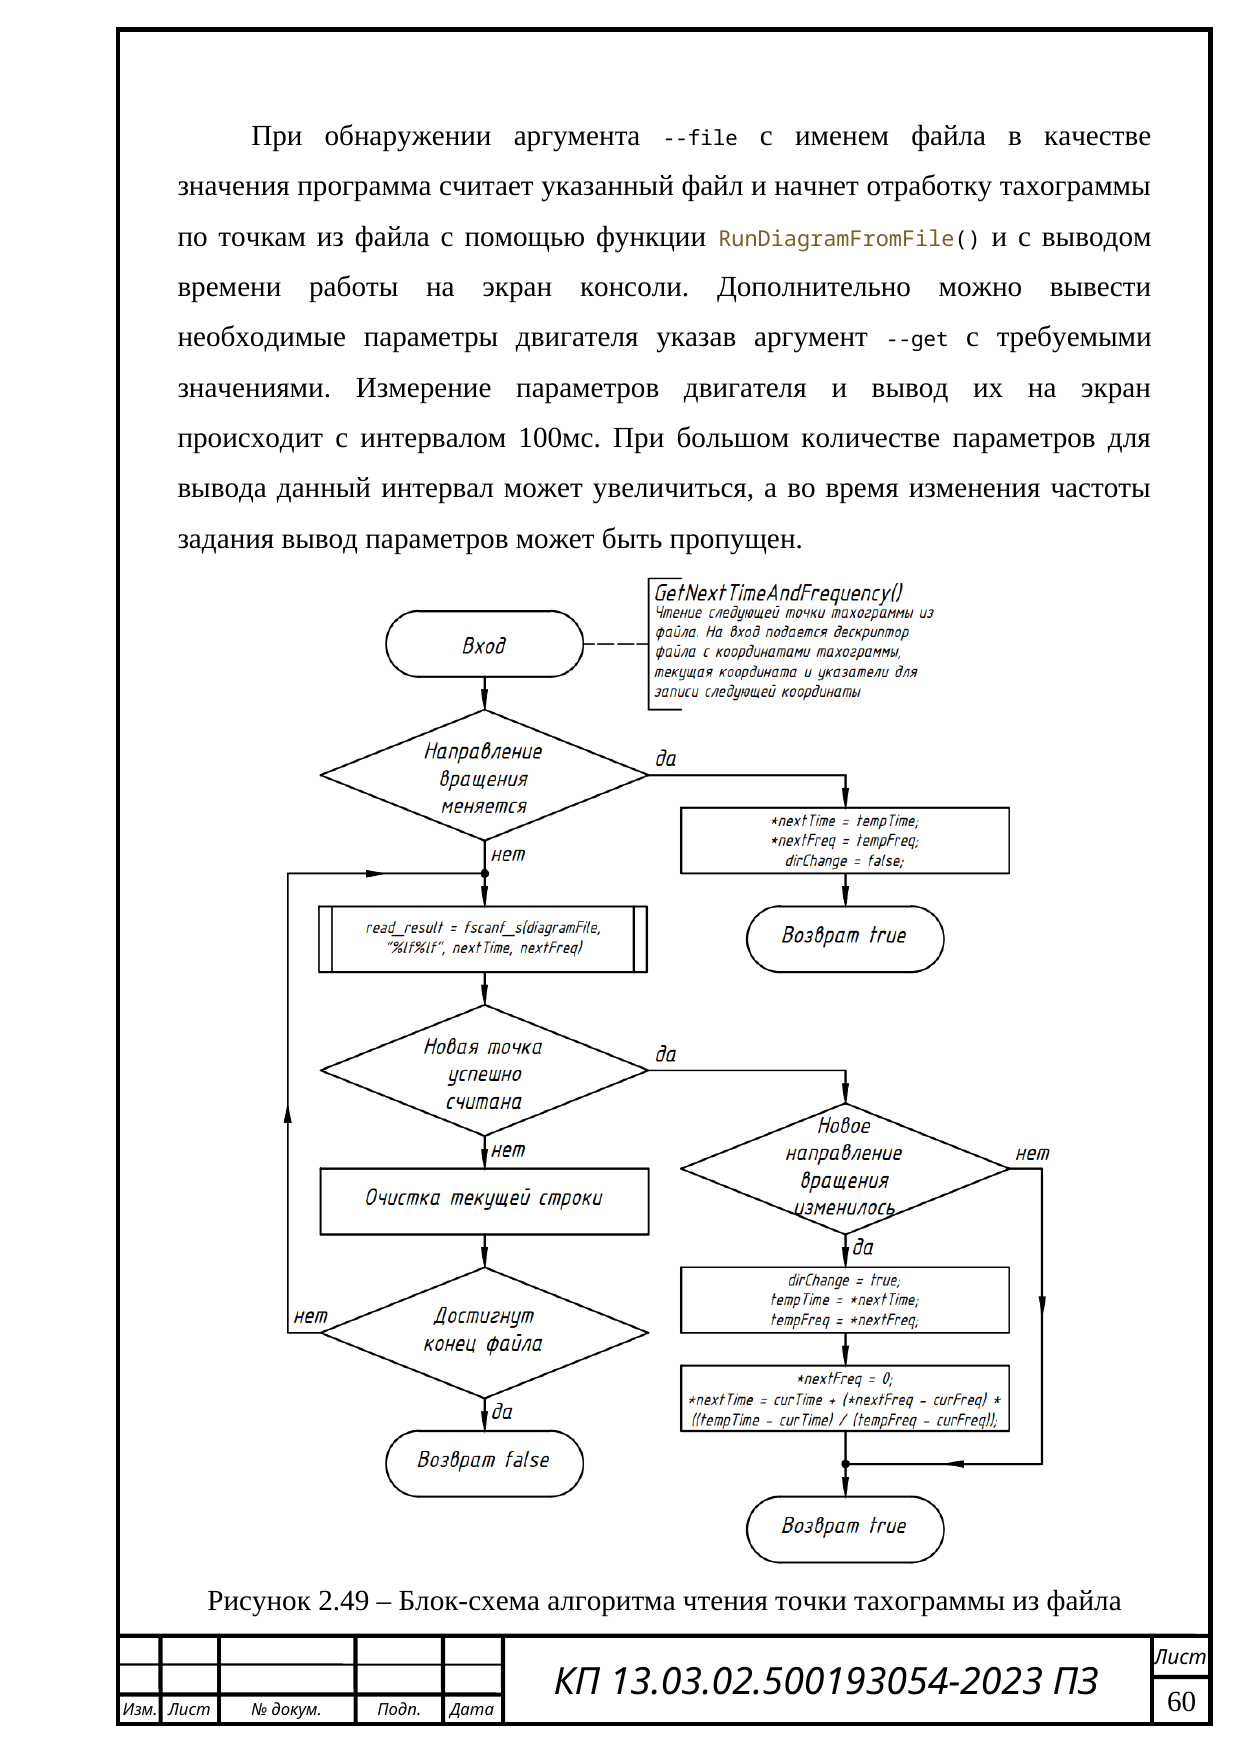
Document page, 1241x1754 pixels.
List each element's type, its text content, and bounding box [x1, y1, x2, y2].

picture [275, 571, 1054, 1566]
text При обнаружении аргумента --file с именем файла в качестве значения программа считает указанный файл и начнет отработку тахограммы по точкам из файла с помощью функции RunDiagramFromFile() и с выводом времени работы на экран консоли. Дополнительно можно вывести необходимые параметры двигателя указав аргумент --get с требуемыми значениями. Измерение параметров двигателя и вывод их на экран происходит с интервалом 100мс. При большом количестве параметров для вывода данный интервал может увеличиться, а во время изменения частоты задания вывод параметров может быть пропущен. [177, 118, 1152, 554]
